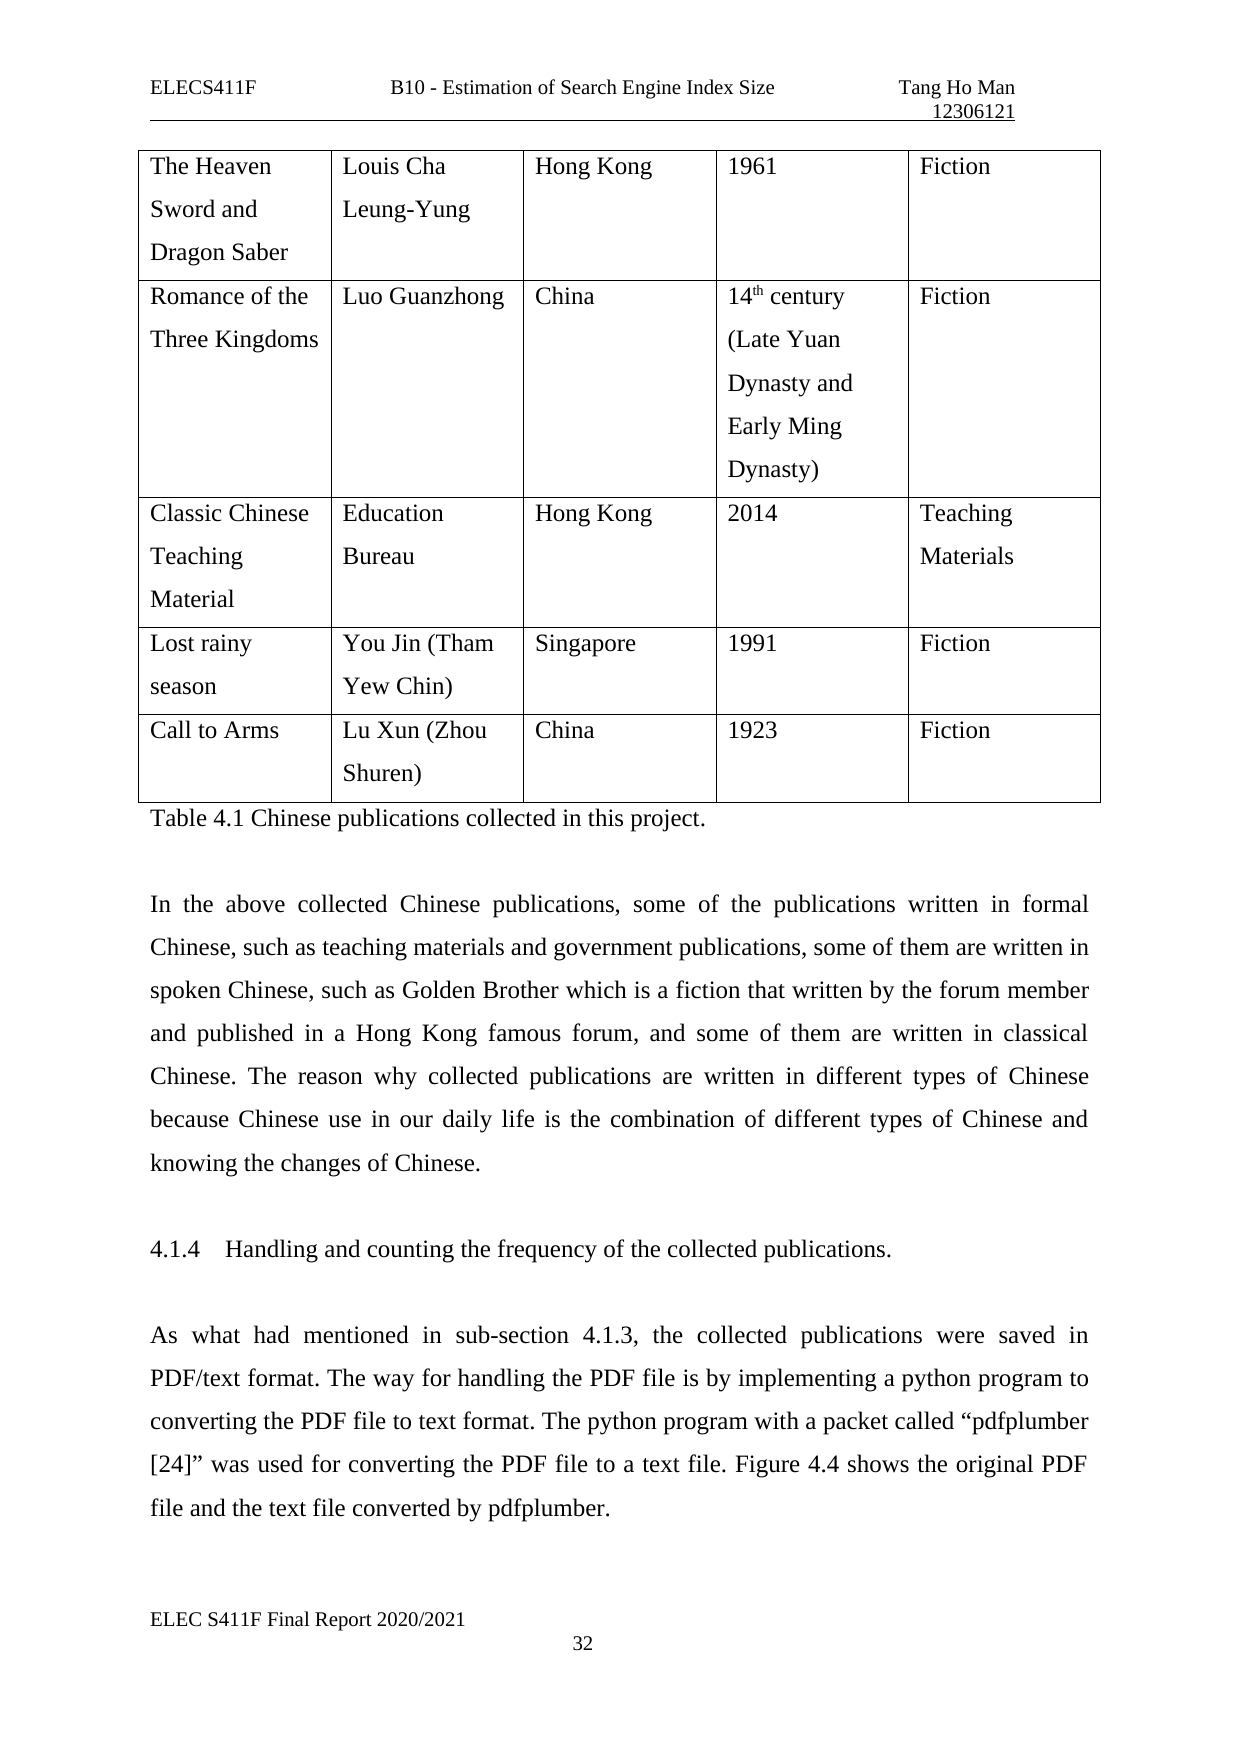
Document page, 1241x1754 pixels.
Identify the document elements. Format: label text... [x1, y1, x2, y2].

table_cell Hong Kong [524, 498, 716, 627]
table_header 1961 [717, 151, 908, 280]
table_cell 14th century (Late Yuan Dynasty and Early Ming Dynasty) [717, 281, 908, 497]
table_cell 2014 [717, 498, 908, 627]
table_cell China [524, 281, 716, 497]
table_header Hong Kong [524, 151, 716, 280]
table_cell Teaching Materials [909, 498, 1100, 627]
table_cell 1923 [717, 715, 908, 802]
table_cell Classic Chinese Teaching Material [139, 498, 331, 627]
table_header The Heaven Sword and Dragon Saber [139, 151, 331, 280]
list Handling and counting the frequency of the collected publications. [150, 1234, 1090, 1263]
table_header Fiction [909, 151, 1100, 280]
table_cell Fiction [909, 628, 1100, 714]
table_cell Lost rainy season [139, 628, 331, 714]
table_header Louis Cha Leung-Yung [332, 151, 523, 280]
text In the above collected Chinese publications, some of the publications written in formal Chinese, such as teaching materials and government publications, some of them are written in spoken Chinese, such as Golden Brother which is a fiction that written by the forum member and published in a Hong Kong famous forum, and some of them are written in classical Chinese. The reason why collected publications are written in different types of Chinese because Chinese use in our daily life is the combination of different types of Chinese and knowing the changes of Chinese. [150, 889, 1090, 1176]
text As what had mentioned in sub-section 4.1.3, the collected publications were saved in PDF/text format. The way for handling the PDF file is by implementing a python program to converting the PDF file to text format. The python program with a packet called “pdfplumber [24]” was used for converting the PDF file to a text file. Figure 4.4 shows the original PDF file and the text file converted by pdfplumber. [150, 1320, 1090, 1521]
table_cell Education Bureau [332, 498, 523, 627]
table_cell You Jin (Tham Yew Chin) [332, 628, 523, 714]
table_cell 1991 [717, 628, 908, 714]
table_cell Fiction [909, 281, 1100, 497]
table_cell Fiction [909, 715, 1100, 802]
table_cell Singapore [524, 628, 716, 714]
text Table 4.1 Chinese publications collected in this project. [150, 803, 1090, 831]
table_cell China [524, 715, 716, 802]
table_cell Lu Xun (Zhou Shuren) [332, 715, 523, 802]
table_cell Luo Guanzhong [332, 281, 523, 497]
table_cell Romance of the Three Kingdoms [139, 281, 331, 497]
table_cell Call to Arms [139, 715, 331, 802]
